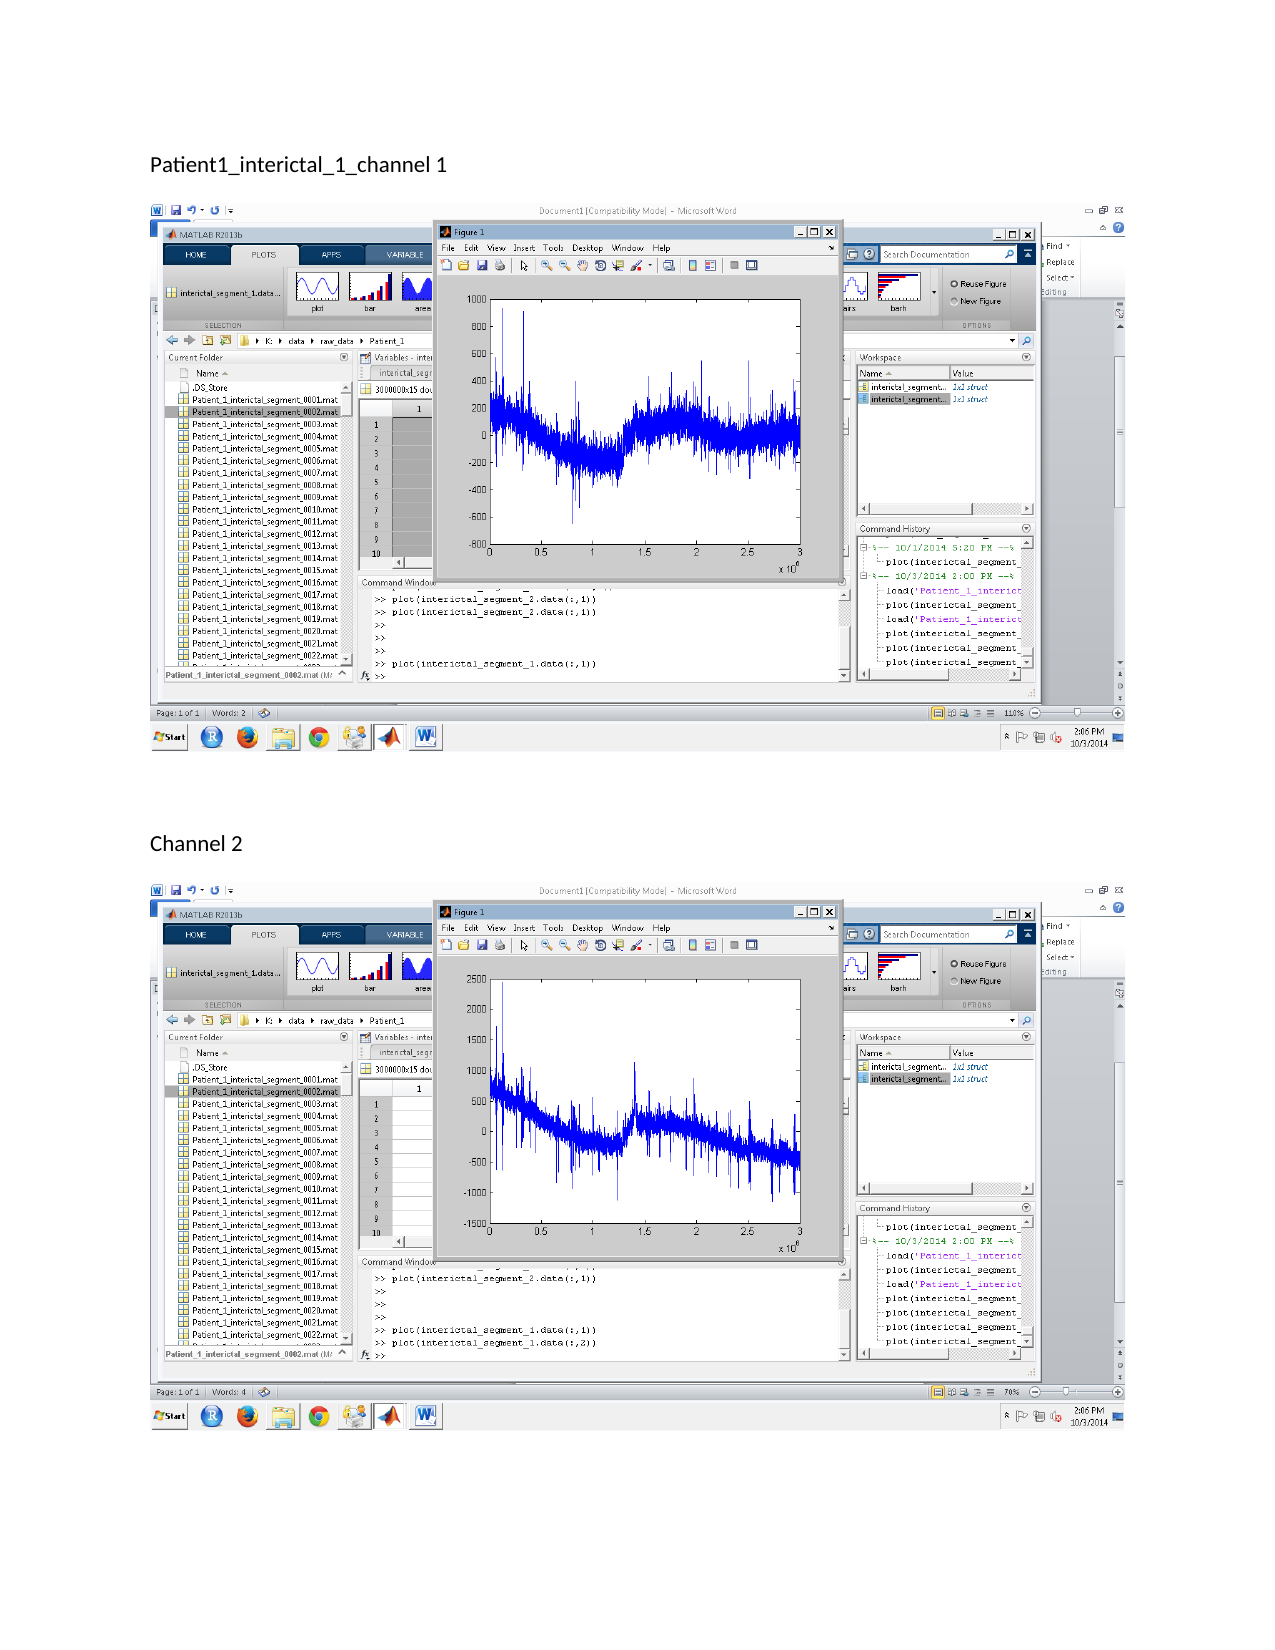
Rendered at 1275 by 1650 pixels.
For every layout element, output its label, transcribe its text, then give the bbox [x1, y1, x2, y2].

text Patient1_interictal_1_channel 1 [150, 150, 1125, 178]
picture [150, 203, 1125, 752]
text Channel 2 [150, 829, 1125, 857]
picture [150, 882, 1125, 1431]
